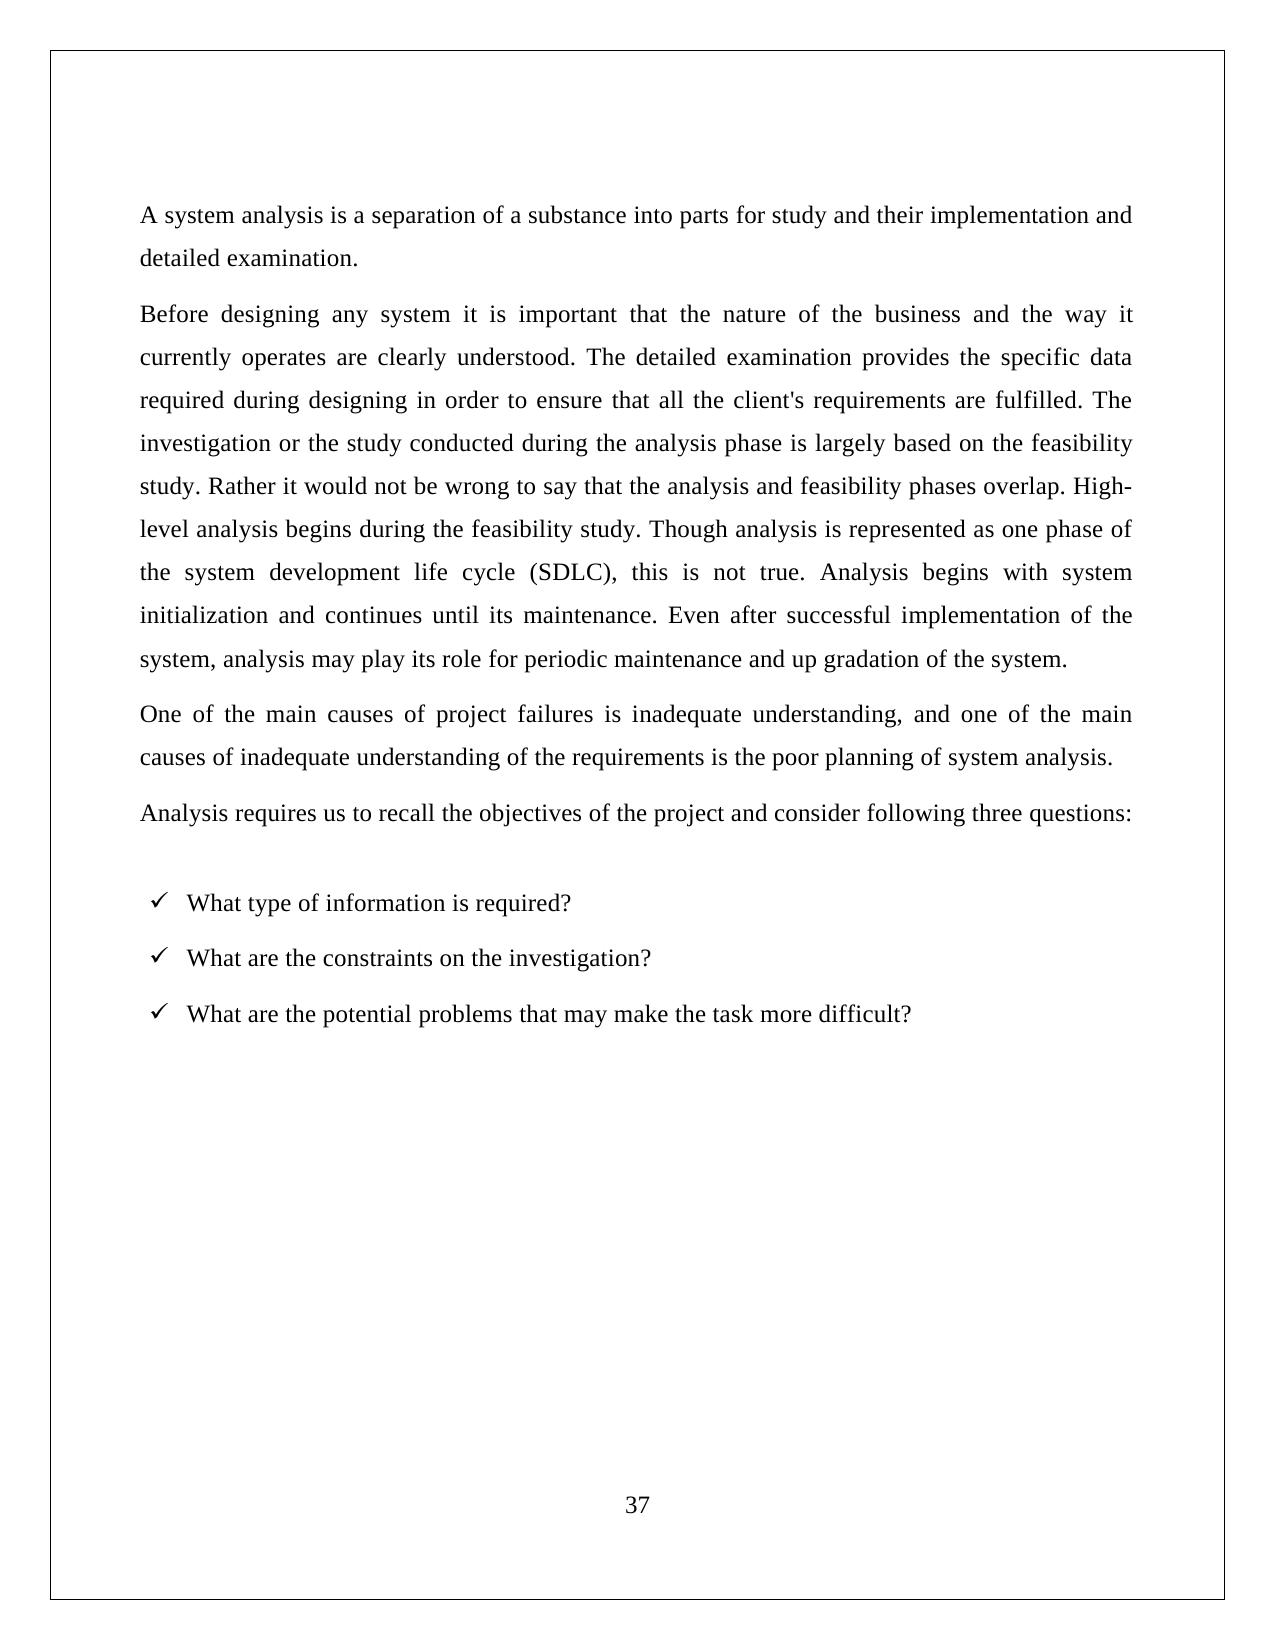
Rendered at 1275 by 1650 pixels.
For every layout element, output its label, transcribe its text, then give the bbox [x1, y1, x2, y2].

text Before designing any system it is important that the nature of the business and the way it currently operates are clearly understood. The detailed examination provides the specific data required during designing in order to ensure that all the client's requirements are fulfilled. The investigation or the study conducted during the analysis phase is largely based on the feasibility study. Rather it would not be wrong to say that the analysis and feasibility phases overlap. High-level analysis begins during the feasibility study. Though analysis is represented as one phase of the system development life cycle (SDLC), this is not true. Analysis begins with system initialization and continues until its maintenance. Even after successful implementation of the system, analysis may play its role for periodic maintenance and up gradation of the system. [139, 299, 1135, 672]
text One of the main causes of project failures is inadequate understanding, and one of the main causes of inadequate understanding of the requirements is the poor planning of system analysis. [139, 699, 1135, 771]
list What type of information is required? [149, 888, 1135, 916]
text A system analysis is a separation of a substance into parts for study and their implementation and detailed examination. [139, 200, 1135, 272]
list What are the constraints on the investigation? [149, 943, 1135, 972]
text Analysis requires us to recall the objectives of the project and consider following three questions: [139, 798, 1135, 827]
list What are the potential problems that may make the task more difficult? [149, 999, 1135, 1028]
